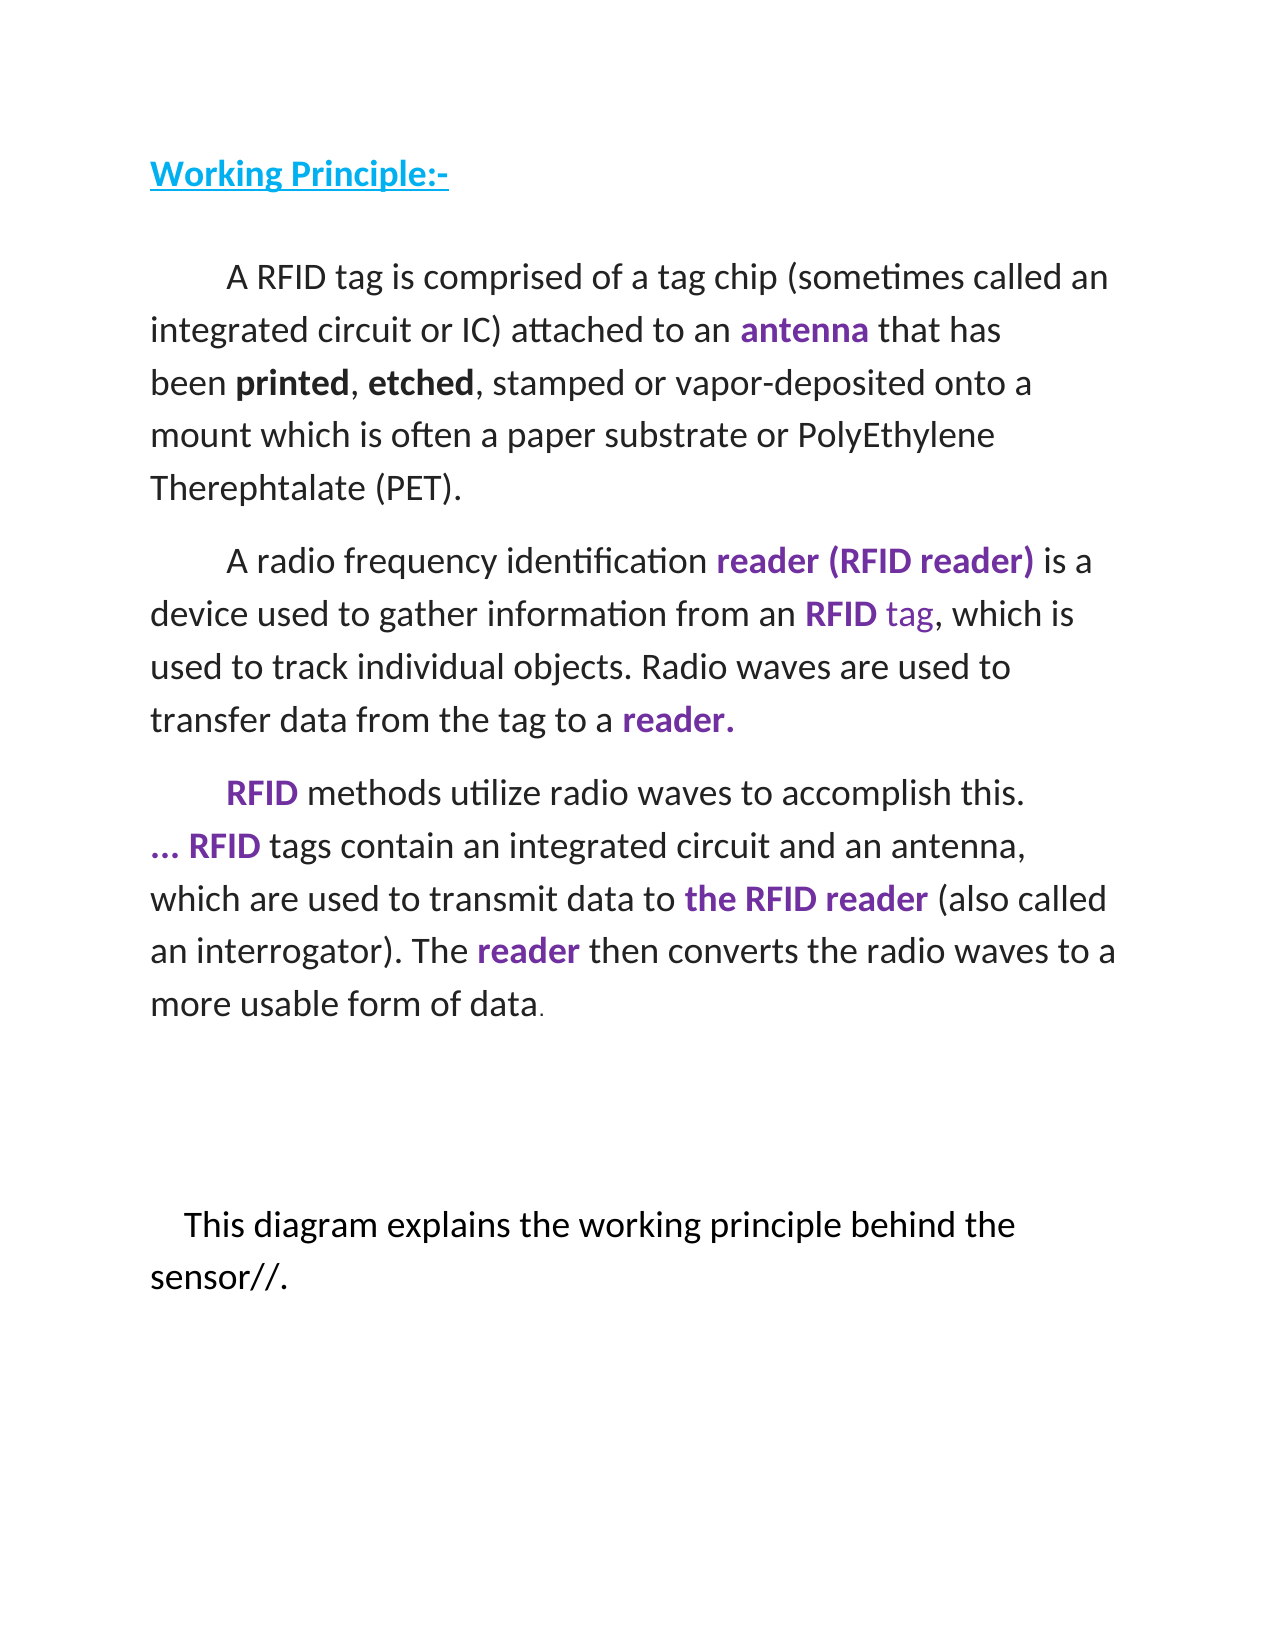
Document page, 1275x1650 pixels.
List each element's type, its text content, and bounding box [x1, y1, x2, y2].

text Working Principle:- [150, 150, 1125, 228]
text A radio frequency identification reader (RFID reader) is a device used to gather information from an RFID tag, which is used to track individual objects. Radio waves are used to transfer data from the tag to a reader. [150, 537, 1125, 741]
text RFID methods utilize radio waves to accomplish this. ... RFID tags contain an integrated circuit and an antenna, which are used to transmit data to the RFID reader (also called an interrogator). The reader then converts the radio waves to a more usable form of data. [150, 769, 1125, 1026]
text This diagram explains the working principle behind the sensor//. [150, 1201, 1125, 1299]
text A RFID tag is comprised of a tag chip (sometimes called an integrated circuit or IC) attached to an antenna that has been printed, etched, stamped or vapor-deposited onto a mount which is often a paper substrate or PolyEthylene Therephtalate (PET). [150, 253, 1125, 510]
